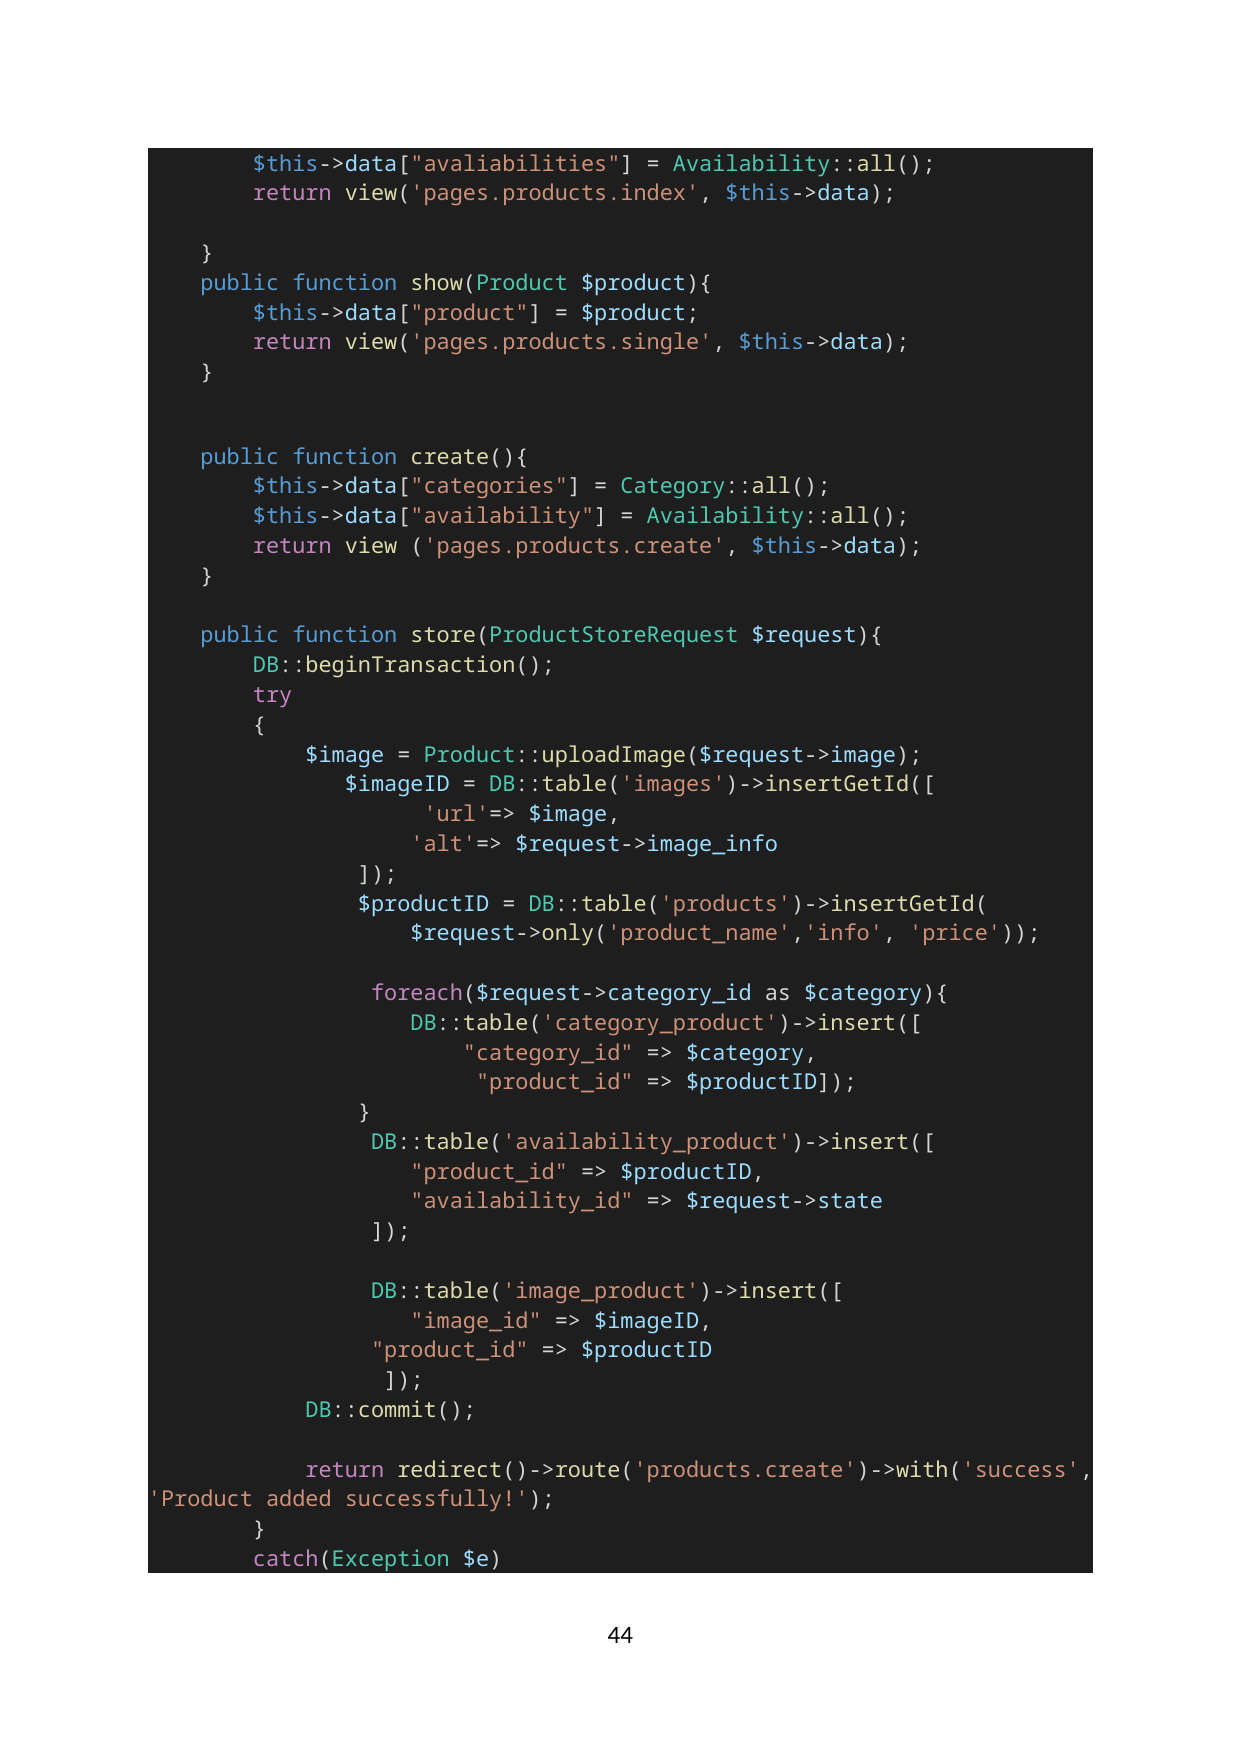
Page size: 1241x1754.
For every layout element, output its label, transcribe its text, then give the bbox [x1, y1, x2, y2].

text } [148, 356, 1093, 386]
text } [148, 237, 1093, 267]
text public function store(ProductStoreRequest $request){ [148, 619, 1093, 649]
text "category_id" => $category, [148, 1037, 1093, 1066]
text $this->data["avaliabilities"] = Availability::all(); [148, 148, 1093, 177]
text $productID = DB::table('products')->insertGetId( [148, 888, 1093, 917]
text return view ('pages.products.create', $this->data); [148, 530, 1093, 560]
text "product_id" => $productID [148, 1334, 1093, 1364]
text 'url'=> $image, [148, 798, 1093, 828]
text DB::table('category_product')->insert([ [148, 1007, 1093, 1037]
text "product_id" => $productID, [148, 1156, 1093, 1186]
text ]); [148, 1364, 1093, 1394]
text ]); [148, 1215, 1093, 1245]
text } [148, 560, 1093, 590]
text DB::beginTransaction(); [148, 649, 1093, 679]
text $request->only('product_name','info', 'price')); [148, 917, 1093, 947]
text public function show(Product $product){ [148, 267, 1093, 297]
text "availability_id" => $request->state [148, 1186, 1093, 1215]
text "image_id" => $imageID, [148, 1305, 1093, 1334]
text return view('pages.products.index', $this->data); [148, 177, 1093, 207]
text "product_id" => $productID]); [148, 1066, 1093, 1096]
text return redirect()->route('products.create')->with('success', 'Product added successfully!'); [148, 1454, 1093, 1513]
text DB::table('image_product')->insert([ [148, 1275, 1093, 1305]
text } [148, 1513, 1093, 1543]
text try [148, 679, 1093, 709]
text $this->data["availability"] = Availability::all(); [148, 500, 1093, 530]
text catch(Exception $e) [148, 1543, 1093, 1573]
text return view('pages.products.single', $this->data); [148, 326, 1093, 356]
text } [148, 1096, 1093, 1126]
text foreach($request->category_id as $category){ [148, 977, 1093, 1007]
text public function create(){ [148, 441, 1093, 471]
text ]); [148, 858, 1093, 888]
text $imageID = DB::table('images')->insertGetId([ [148, 768, 1093, 798]
text $this->data["categories"] = Category::all(); [148, 471, 1093, 500]
text { [148, 709, 1093, 739]
text DB::commit(); [148, 1394, 1093, 1424]
text $this->data["product"] = $product; [148, 297, 1093, 326]
text $image = Product::uploadImage($request->image); [148, 739, 1093, 768]
text 'alt'=> $request->image_info [148, 828, 1093, 858]
text DB::table('availability_product')->insert([ [148, 1126, 1093, 1156]
